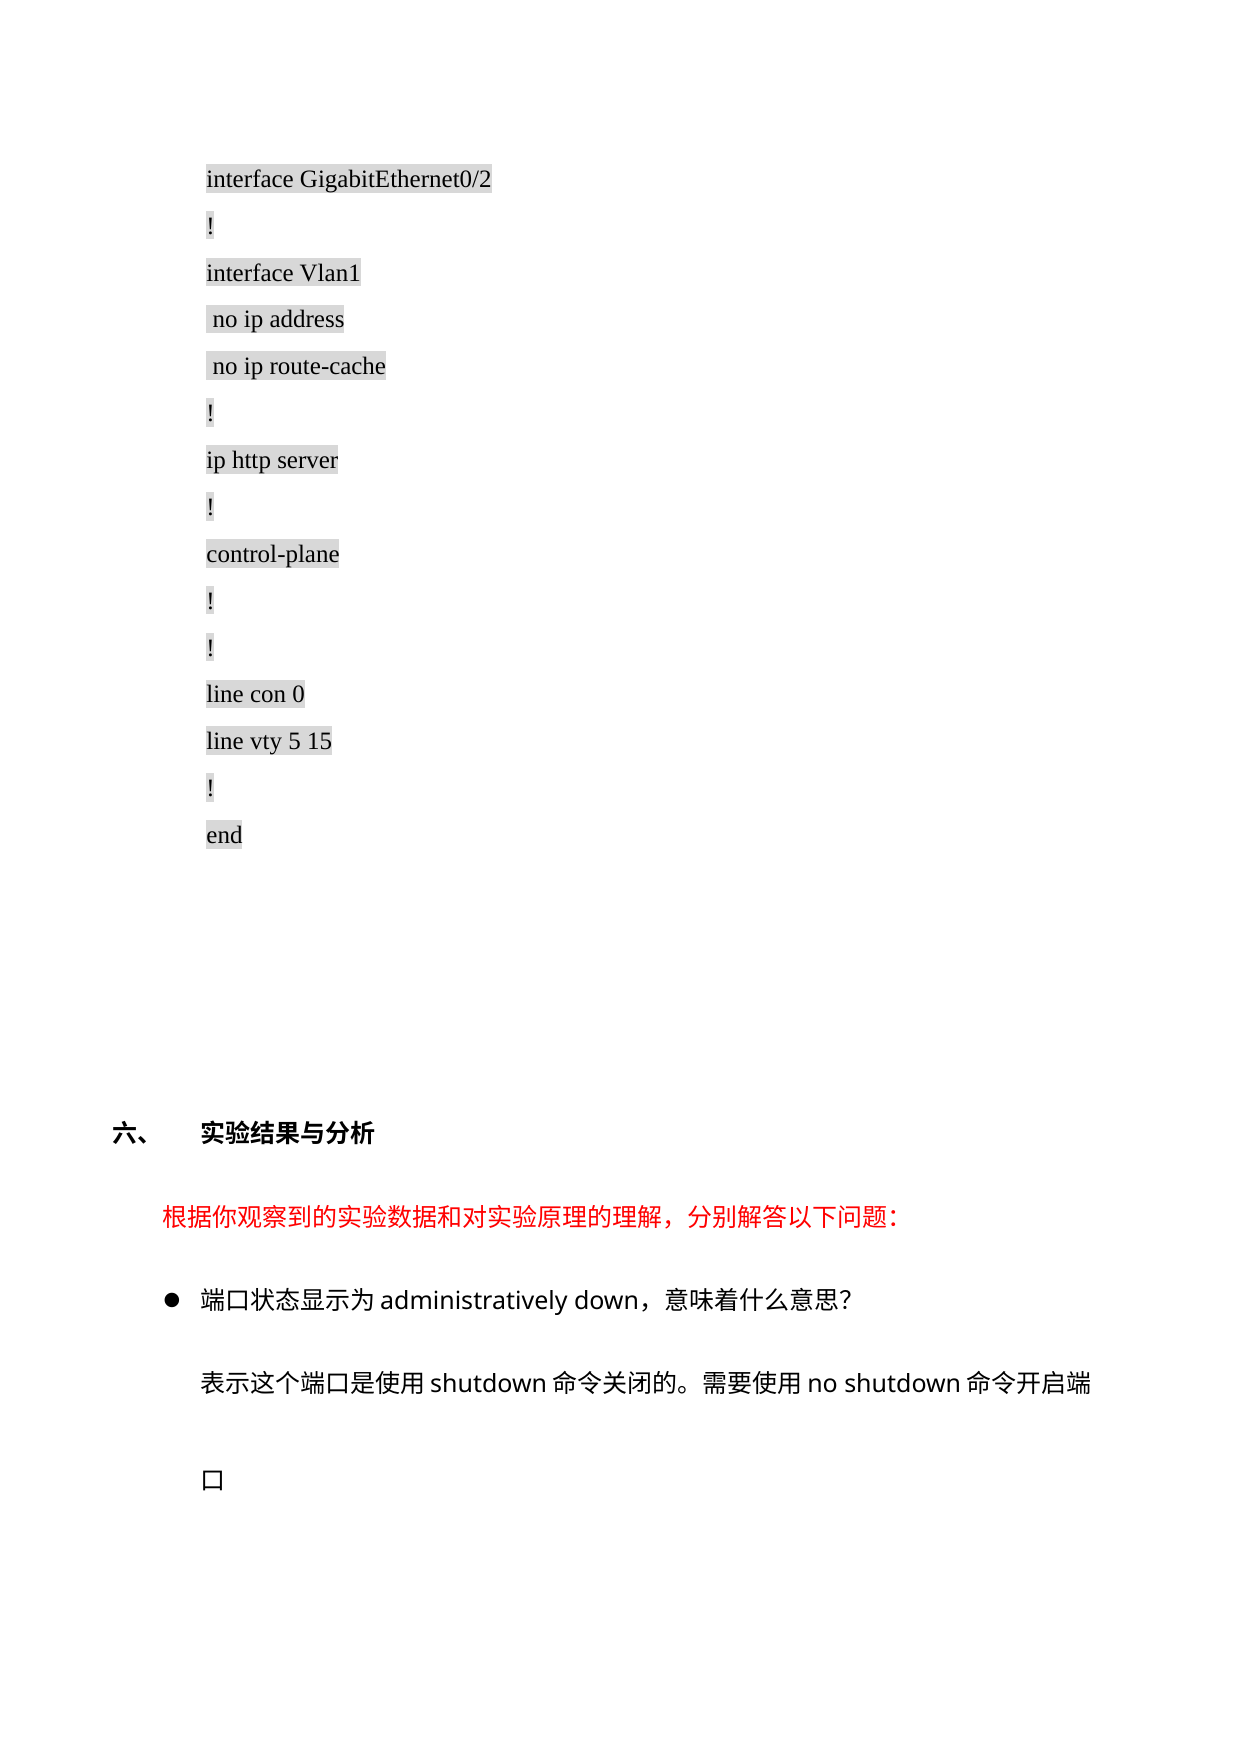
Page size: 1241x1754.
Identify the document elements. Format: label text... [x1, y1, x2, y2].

text ! [206, 396, 1106, 429]
text interface Vlan1 [206, 256, 1106, 288]
text 表示这个端口是使用shutdown命令关闭的。需要使用no shutdown命令开启端口 [200, 1349, 1106, 1511]
text ! [206, 209, 1106, 241]
text 根据你观察到的实验数据和对实验原理的理解，分别解答以下问题： [112, 1183, 1106, 1248]
text ip http server [206, 443, 1106, 476]
text control-plane [206, 537, 1106, 569]
text line con 0 [206, 678, 1106, 710]
text interface GigabitEthernet0/2 [206, 162, 1106, 194]
subtitle 实验结果与分析 [112, 1099, 1106, 1164]
list 端口状态显示为administratively down，意味着什么意思？ [162, 1266, 1106, 1331]
text no ip route-cache [206, 349, 1106, 382]
text ! [206, 771, 1106, 804]
text end [206, 818, 1106, 851]
text ! [206, 631, 1106, 663]
text ! [206, 490, 1106, 523]
text ! [206, 584, 1106, 616]
text line vty 5 15 [206, 724, 1106, 757]
text no ip address [206, 303, 1106, 335]
